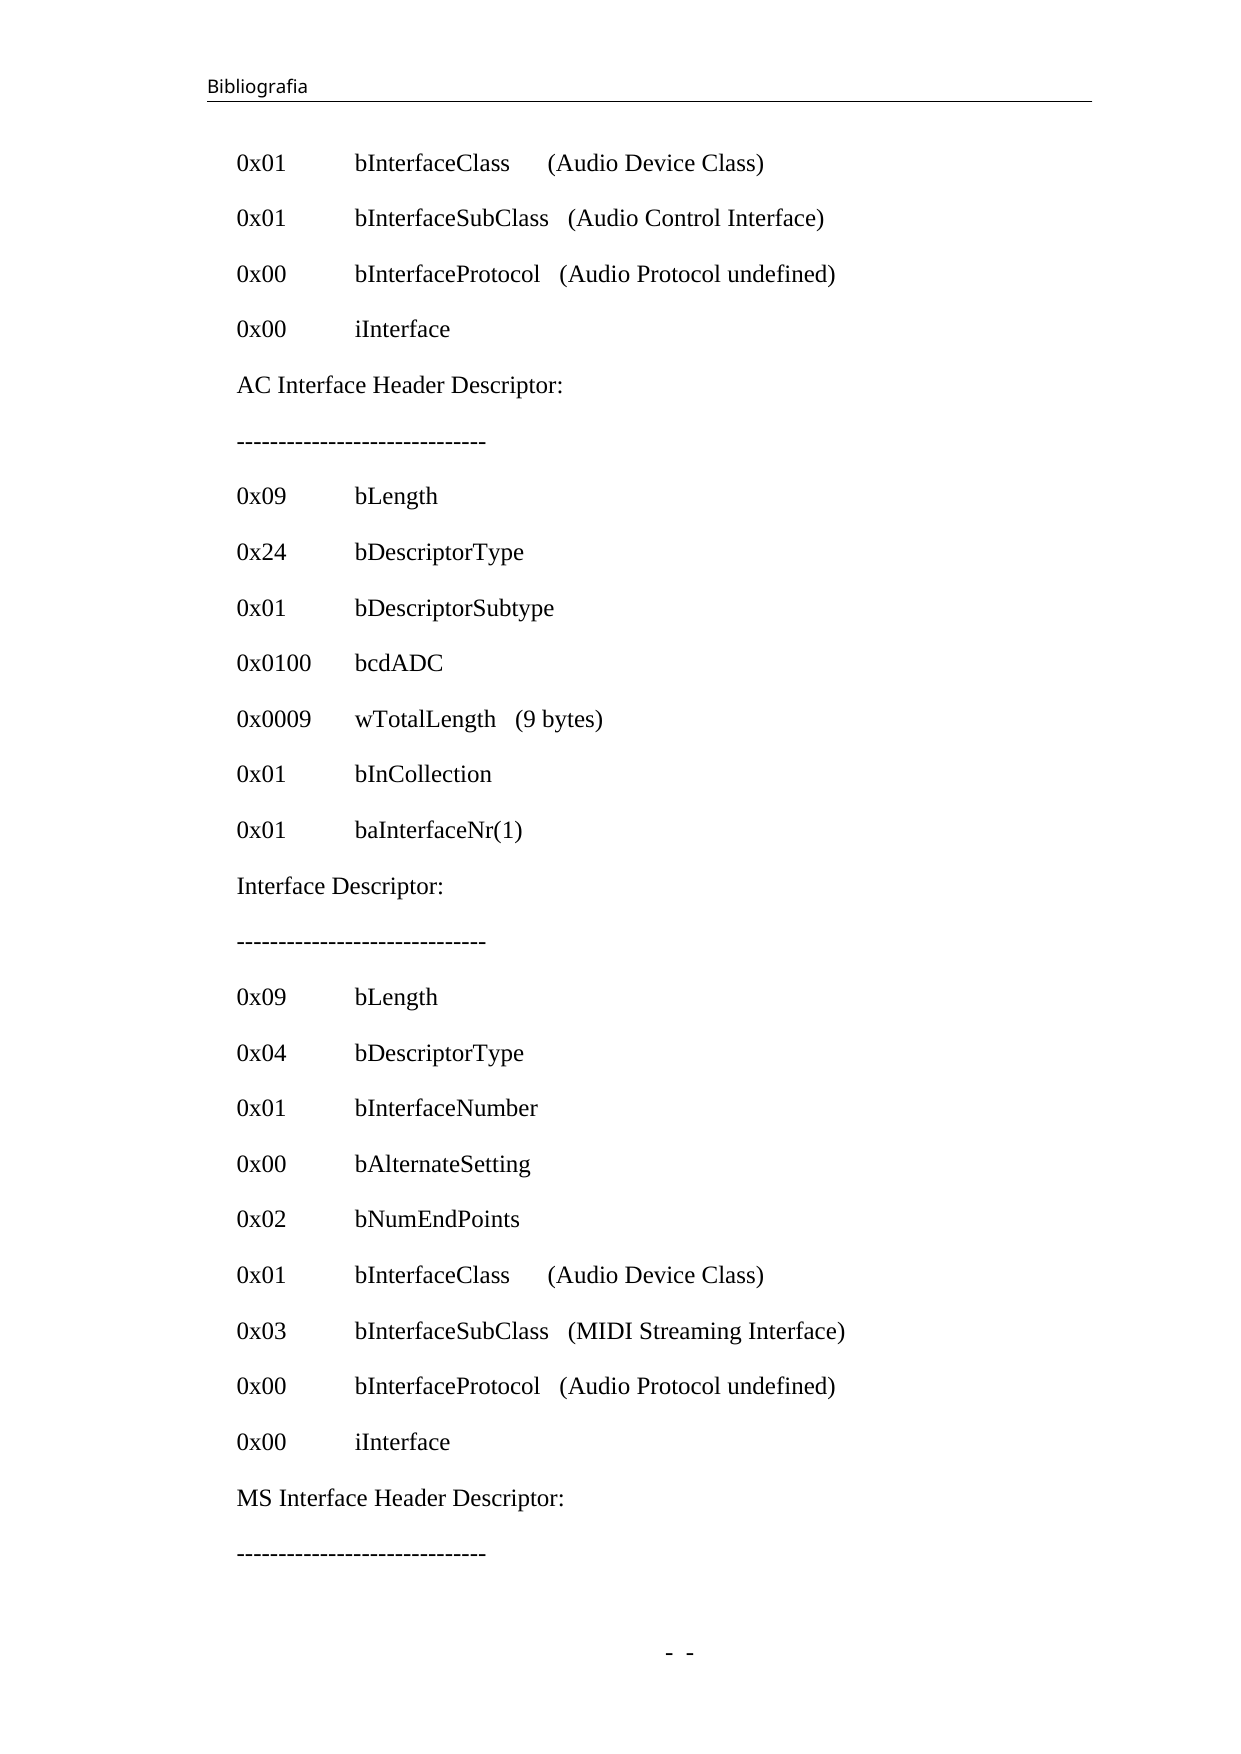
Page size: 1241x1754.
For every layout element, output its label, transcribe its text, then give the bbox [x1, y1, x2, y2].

text 0x09 bLength [207, 982, 1092, 1011]
text 0x0009 wTotalLength (9 bytes) [207, 704, 1092, 733]
text 0x01 bInterfaceSubClass (Audio Control Interface) [207, 203, 1092, 232]
text 0x01 baInterfaceNr(1) [207, 815, 1092, 844]
text 0x24 bDescriptorType [207, 537, 1092, 566]
text 0x03 bInterfaceSubClass (MIDI Streaming Interface) [207, 1316, 1092, 1344]
text 0x01 bInterfaceClass (Audio Device Class) [207, 1260, 1092, 1289]
text ------------------------------ [207, 1538, 1092, 1567]
text AC Interface Header Descriptor: [207, 370, 1092, 399]
text 0x01 bInterfaceClass (Audio Device Class) [207, 148, 1092, 176]
text 0x0100 bcdADC [207, 648, 1092, 677]
text 0x00 iInterface [207, 314, 1092, 343]
text ------------------------------ [207, 426, 1092, 454]
text Interface Descriptor: [207, 871, 1092, 899]
text 0x02 bNumEndPoints [207, 1204, 1092, 1233]
text 0x00 bInterfaceProtocol (Audio Protocol undefined) [207, 259, 1092, 288]
text 0x00 iInterface [207, 1427, 1092, 1456]
text 0x00 bInterfaceProtocol (Audio Protocol undefined) [207, 1371, 1092, 1400]
text 0x00 bAlternateSetting [207, 1149, 1092, 1178]
text MS Interface Header Descriptor: [207, 1483, 1092, 1511]
text 0x09 bLength [207, 481, 1092, 510]
text 0x01 bInCollection [207, 759, 1092, 788]
text 0x01 bDescriptorSubtype [207, 593, 1092, 621]
text 0x04 bDescriptorType [207, 1038, 1092, 1066]
text ------------------------------ [207, 926, 1092, 955]
text 0x01 bInterfaceNumber [207, 1093, 1092, 1122]
